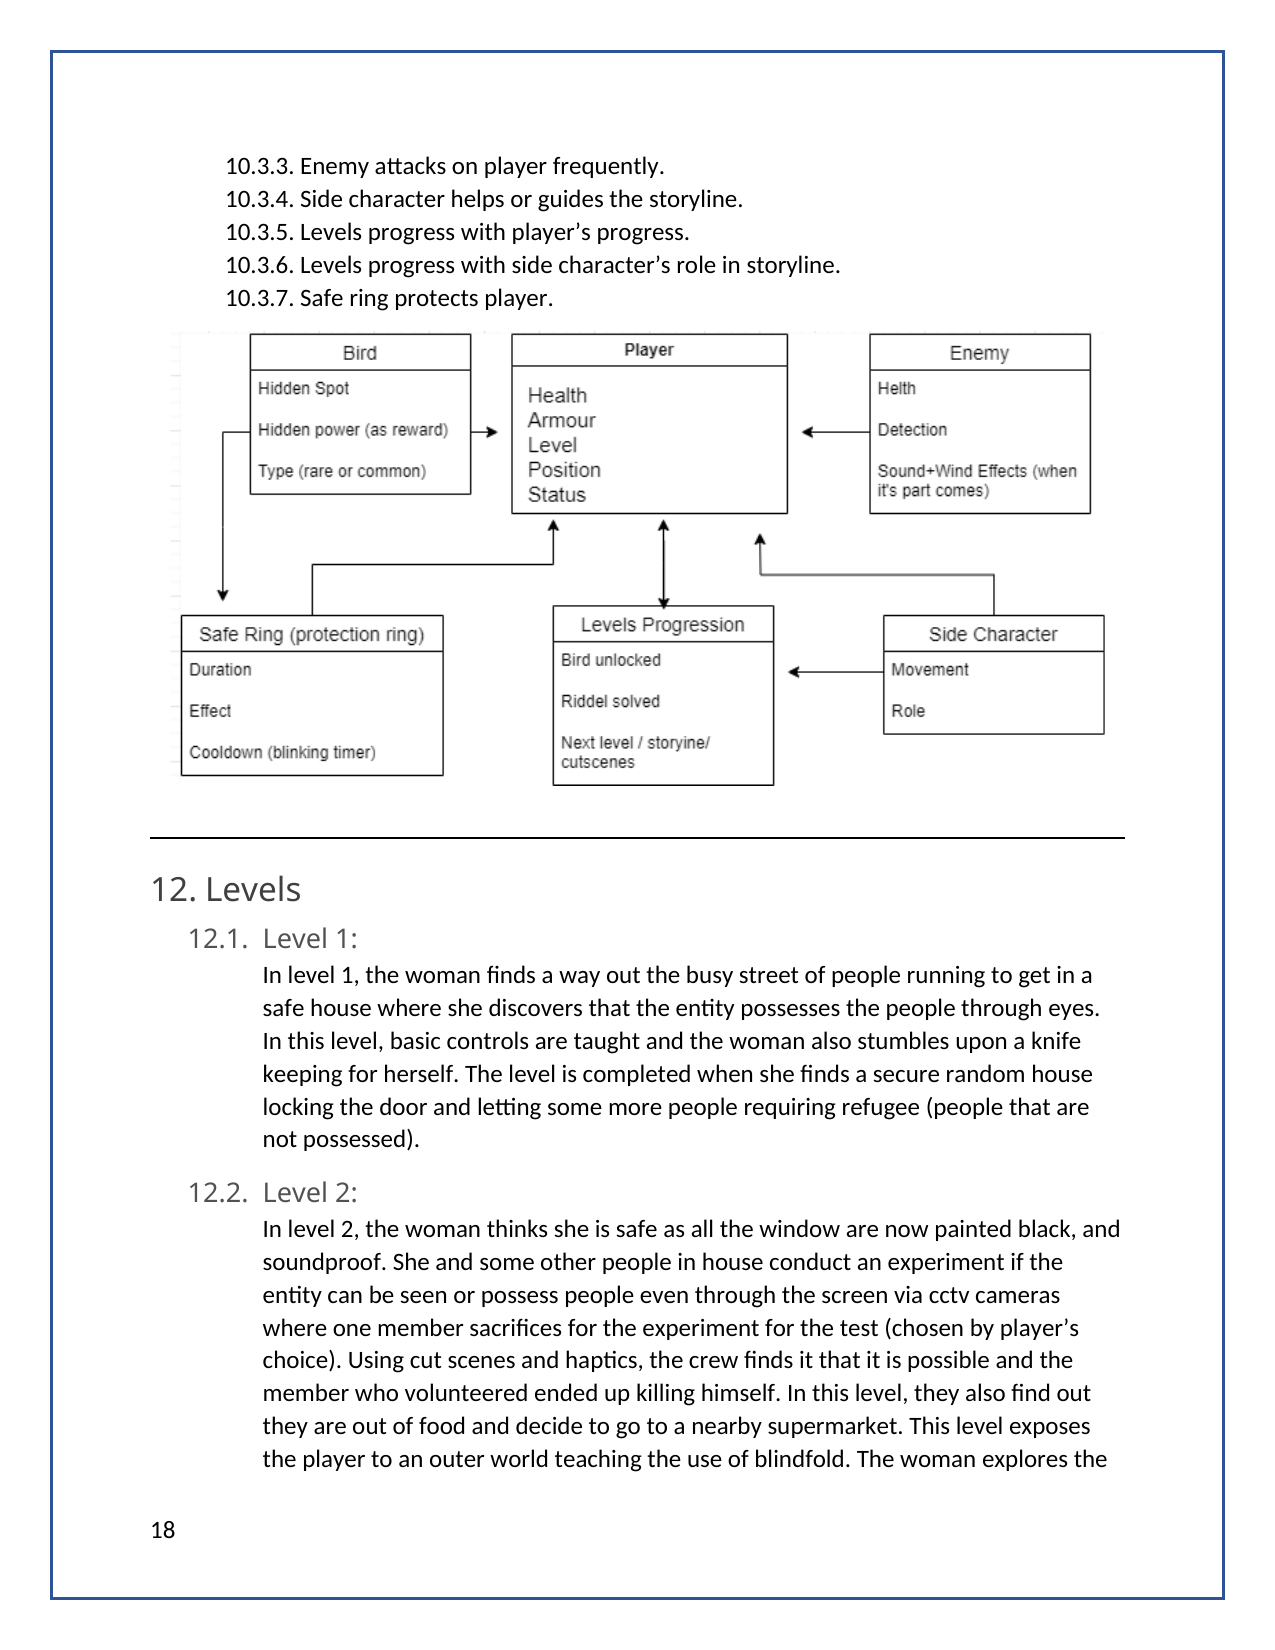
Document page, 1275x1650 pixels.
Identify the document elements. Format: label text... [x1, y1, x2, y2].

picture [170, 331, 1105, 786]
list Safe ring protects player. [225, 282, 1125, 312]
subtitle Level 2: [187, 1173, 1125, 1210]
subtitle Levels [150, 866, 1125, 911]
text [262, 1213, 1125, 1474]
list Levels progress with player’s progress. [225, 216, 1125, 246]
text In level 1, the woman finds a way out the busy street of people running to get in a safe house where she discovers that the entity possesses the people through eyes. In this level, basic controls are taught and the woman also stumbles upon a knife keeping for herself. The level is completed when she finds a secure random house locking the door and letting some more people requiring refugee (people that are not possessed). [262, 959, 1125, 1154]
list Levels progress with side character’s role in storyline. [225, 249, 1125, 279]
list Side character helps or guides the storyline. [225, 183, 1125, 213]
list Enemy attacks on player frequently. [225, 150, 1125, 181]
subtitle Level 1: [187, 919, 1125, 956]
